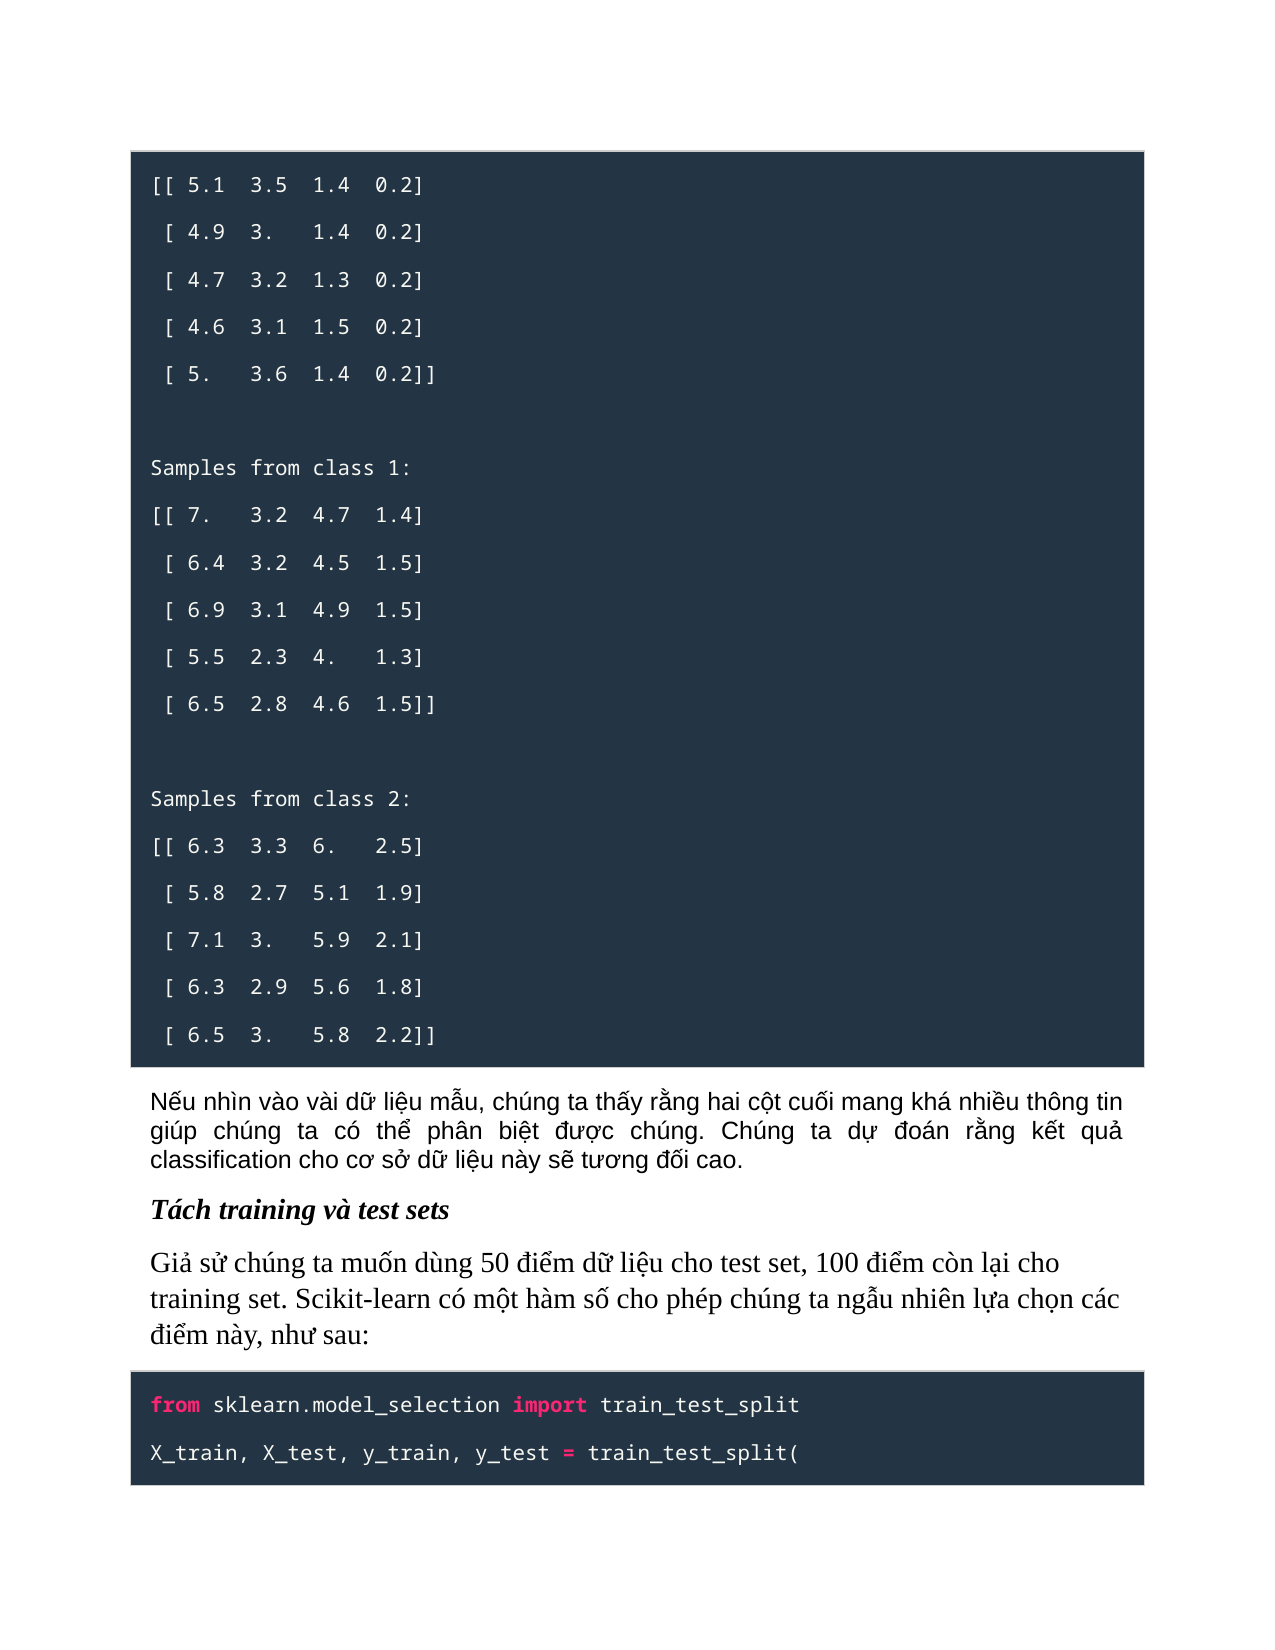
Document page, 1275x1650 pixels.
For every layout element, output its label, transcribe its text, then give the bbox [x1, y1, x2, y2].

text Giả sử chúng ta muốn dùng 50 điểm dữ liệu cho test set, 100 điểm còn lại cho training set. Scikit-learn có một hàm số cho phép chúng ta ngẫu nhiên lựa chọn các điểm này, như sau: [150, 1245, 1125, 1351]
text [ 5. 3.6 1.4 0.2]] [131, 339, 1144, 386]
text [ 5.5 2.3 4. 1.3] [131, 622, 1144, 669]
text [[ 6.3 3.3 6. 2.5] [131, 811, 1144, 858]
text from sklearn.model_selection import train_test_split [131, 1372, 1144, 1417]
text Tách training và test sets [150, 1192, 1125, 1226]
text [[ 5.1 3.5 1.4 0.2] [131, 152, 1144, 197]
text [ 6.5 2.8 4.6 1.5]] [131, 669, 1144, 716]
text Samples from class 2: [131, 763, 1144, 811]
text [ 4.9 3. 1.4 0.2] [131, 197, 1144, 244]
text [ 4.7 3.2 1.3 0.2] [131, 244, 1144, 292]
text [ 4.6 3.1 1.5 0.2] [131, 292, 1144, 339]
text [[ 7. 3.2 4.7 1.4] [131, 480, 1144, 527]
text [ 5.8 2.7 5.1 1.9] [131, 858, 1144, 905]
text Nếu nhìn vào vài dữ liệu mẫu, chúng ta thấy rằng hai cột cuối mang khá nhiều thông tin giúp chúng ta có thể phân biệt được chúng. Chúng ta dự đoán rằng kết quả classification cho cơ sở dữ liệu này sẽ tương đối cao. [150, 1087, 1125, 1173]
text [ 6.3 2.9 5.6 1.8] [131, 952, 1144, 999]
text Samples from class 1: [131, 433, 1144, 480]
text [ 6.4 3.2 4.5 1.5] [131, 527, 1144, 575]
text [ 6.9 3.1 4.9 1.5] [131, 575, 1144, 622]
text X_train, X_test, y_train, y_test = train_test_split( [131, 1417, 1144, 1485]
text [ 7.1 3. 5.9 2.1] [131, 905, 1144, 952]
text [ 6.5 3. 5.8 2.2]] [131, 999, 1144, 1067]
